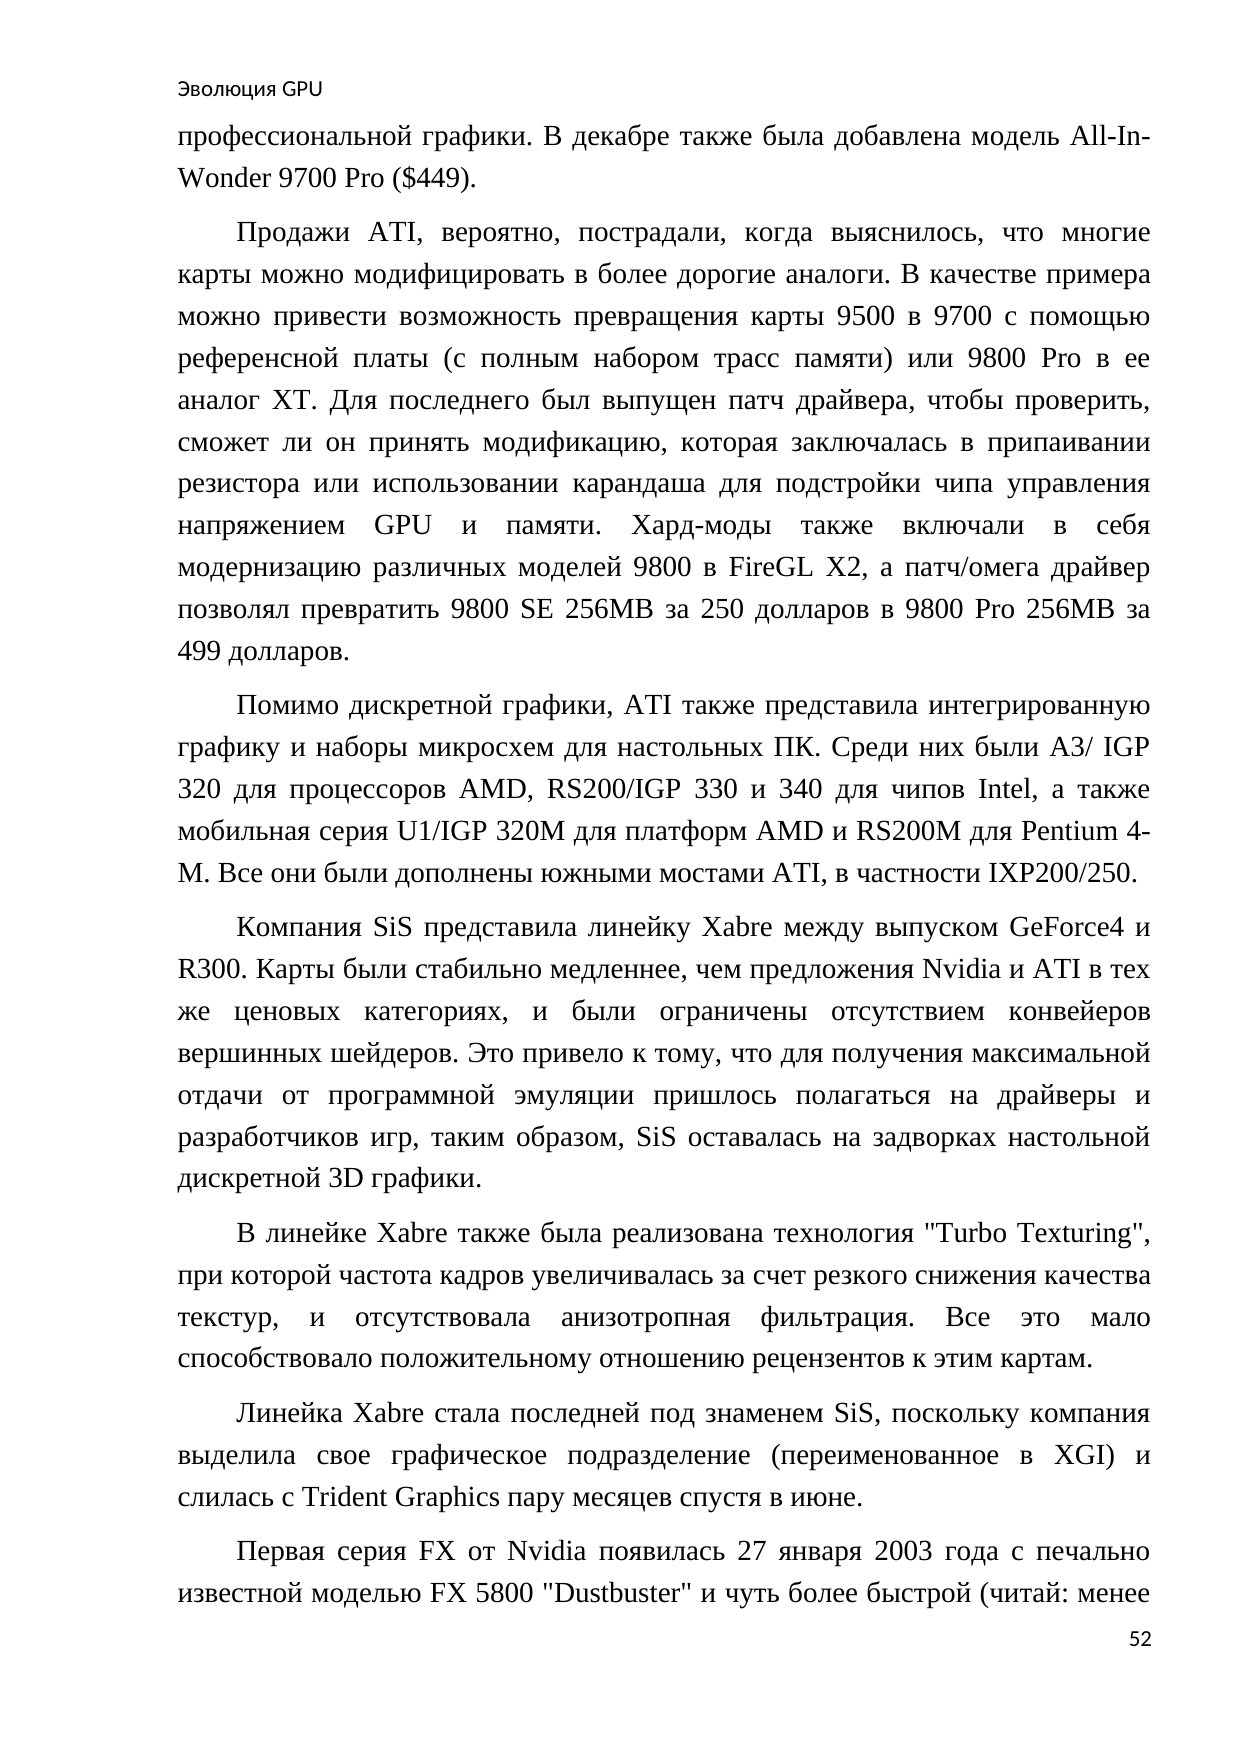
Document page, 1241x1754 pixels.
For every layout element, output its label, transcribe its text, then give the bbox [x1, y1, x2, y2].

text Линейка Xabre стала последней под знаменем SiS, поскольку компания выделила свое графическое подразделение (переименованное в XGI) и слилась с Trident Graphics пару месяцев спустя в июне. [177, 1395, 1152, 1512]
text Компания SiS представила линейку Xabre между выпуском GeForce4 и R300. Карты были стабильно медленнее, чем предложения Nvidia и ATI в тех же ценовых категориях, и были ограничены отсутствием конвейеров вершинных шейдеров. Это привело к тому, что для получения максимальной отдачи от программной эмуляции пришлось полагаться на драйверы и разработчиков игр, таким образом, SiS оставалась на задворках настольной дискретной 3D графики. [177, 909, 1152, 1194]
text Помимо дискретной графики, ATI также представила интегрированную графику и наборы микросхем для настольных ПК. Среди них были A3/ IGP 320 для процессоров AMD, RS200/IGP 330 и 340 для чипов Intel, а также мобильная серия U1/IGP 320M для платформ AMD и RS200M для Pentium 4-M. Все они были дополнены южными мостами ATI, в частности IXP200/250. [177, 687, 1152, 888]
text Продажи ATI, вероятно, пострадали, когда выяснилось, что многие карты можно модифицировать в более дорогие аналоги. В качестве примера можно привести возможность превращения карты 9500 в 9700 с помощью референсной платы (с полным набором трасс памяти) или 9800 Pro в ее аналог XT. Для последнего был выпущен патч драйвера, чтобы проверить, сможет ли он принять модификацию, которая заключалась в припаивании резистора или использовании карандаша для подстройки чипа управления напряжением GPU и памяти. Хард-моды также включали в себя модернизацию различных моделей 9800 в FireGL X2, а патч/омега драйвер позволял превратить 9800 SE 256MB за 250 долларов в 9800 Pro 256MB за 499 долларов. [177, 214, 1152, 667]
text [177, 1533, 1152, 1608]
text В линейке Xabre также была реализована технология "Turbo Texturing", при которой частота кадров увеличивалась за счет резкого снижения качества текстур, и отсутствовала анизотропная фильтрация. Все это мало способствовало положительному отношению рецензентов к этим картам. [177, 1215, 1152, 1374]
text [177, 118, 1152, 193]
